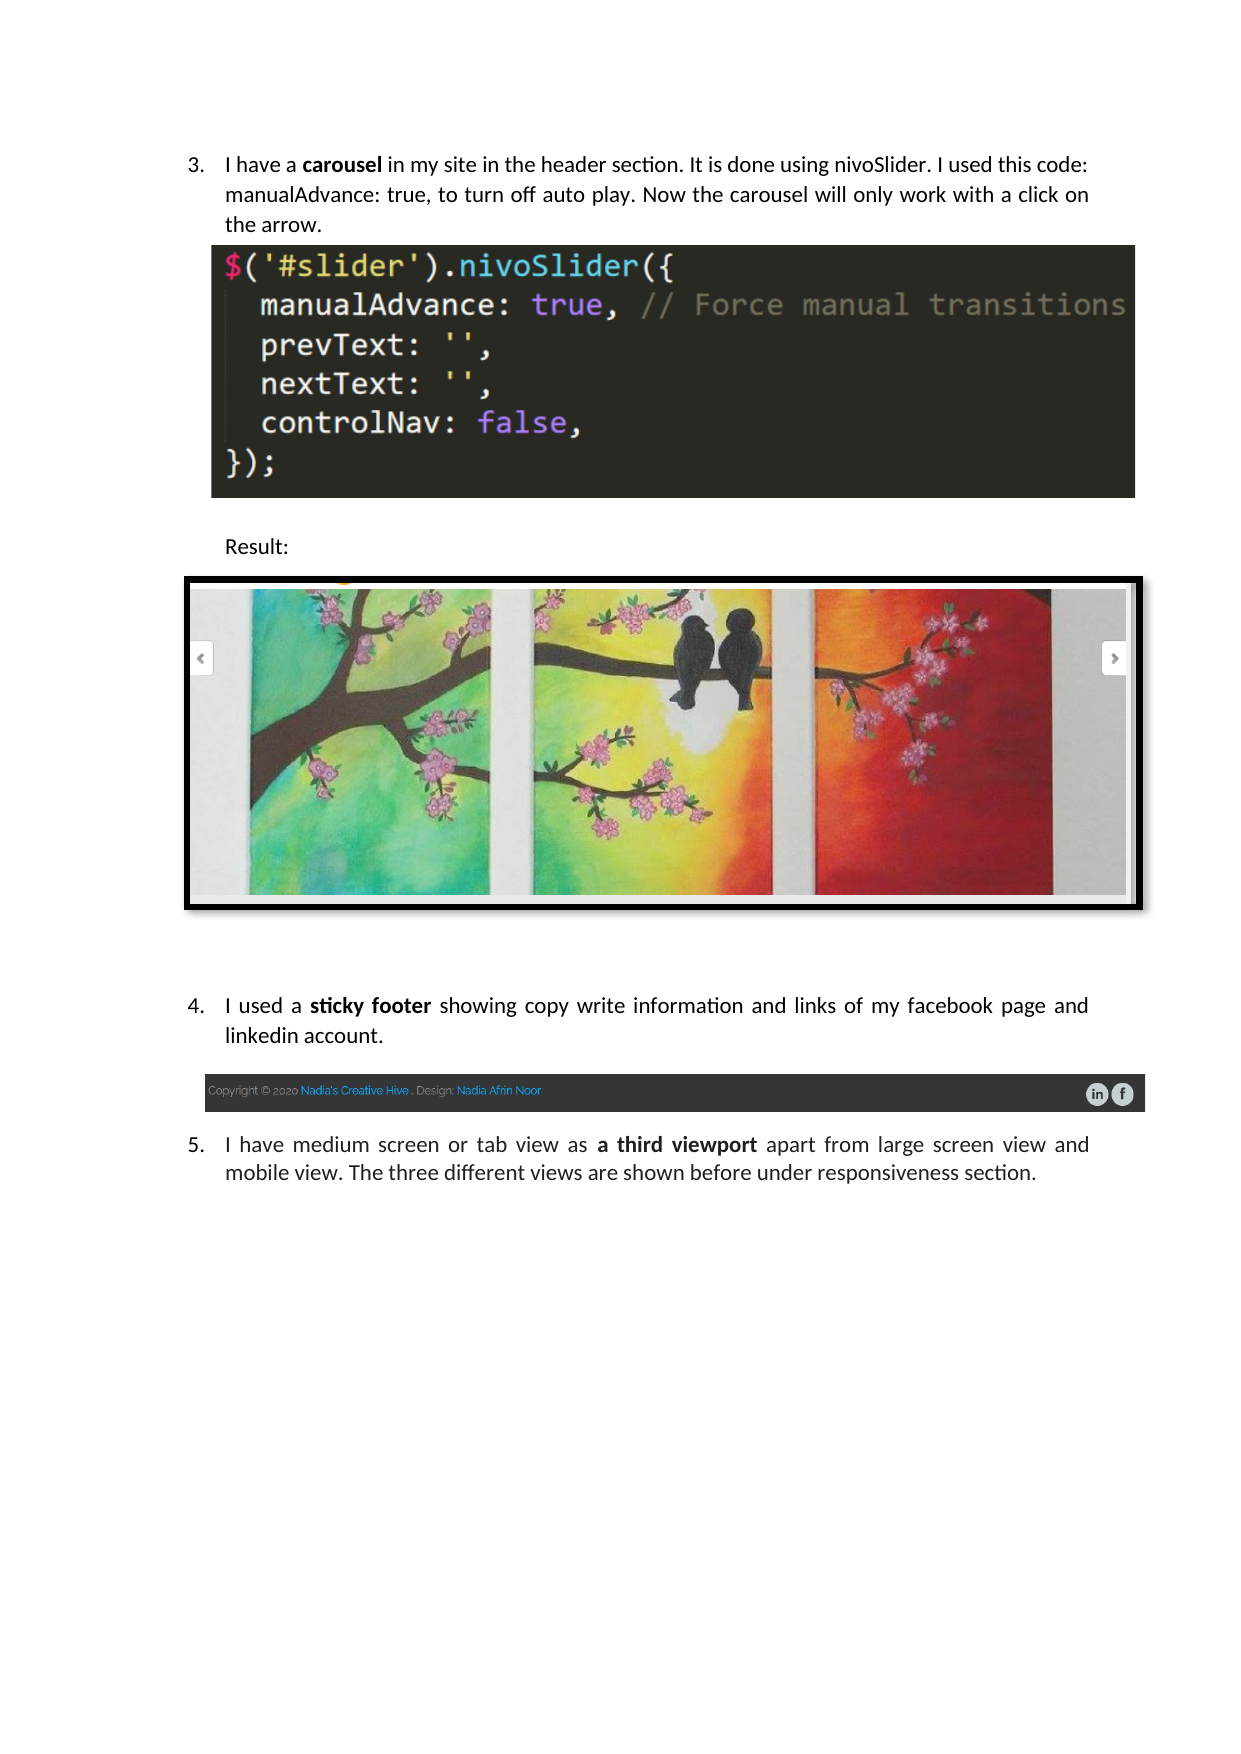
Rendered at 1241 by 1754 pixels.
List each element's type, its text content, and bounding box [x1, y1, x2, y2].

list Result: [225, 532, 1090, 560]
picture [205, 1074, 1146, 1112]
picture [211, 245, 1135, 498]
list I have medium screen or tab view as a third viewport apart from large screen view and mobile view. The three different views are shown before under responsiveness section. [187, 1130, 1090, 1186]
picture [190, 583, 1131, 904]
list I have a carousel in my site in the header section. It is done using nivoSlider. I used this code: manualAdvance: true, to turn off auto play. Now the carousel will only work with a click on the arrow. [187, 150, 1090, 238]
list I used a sticky footer showing copy write information and links of my facebook page and linkedin account. [187, 991, 1090, 1049]
